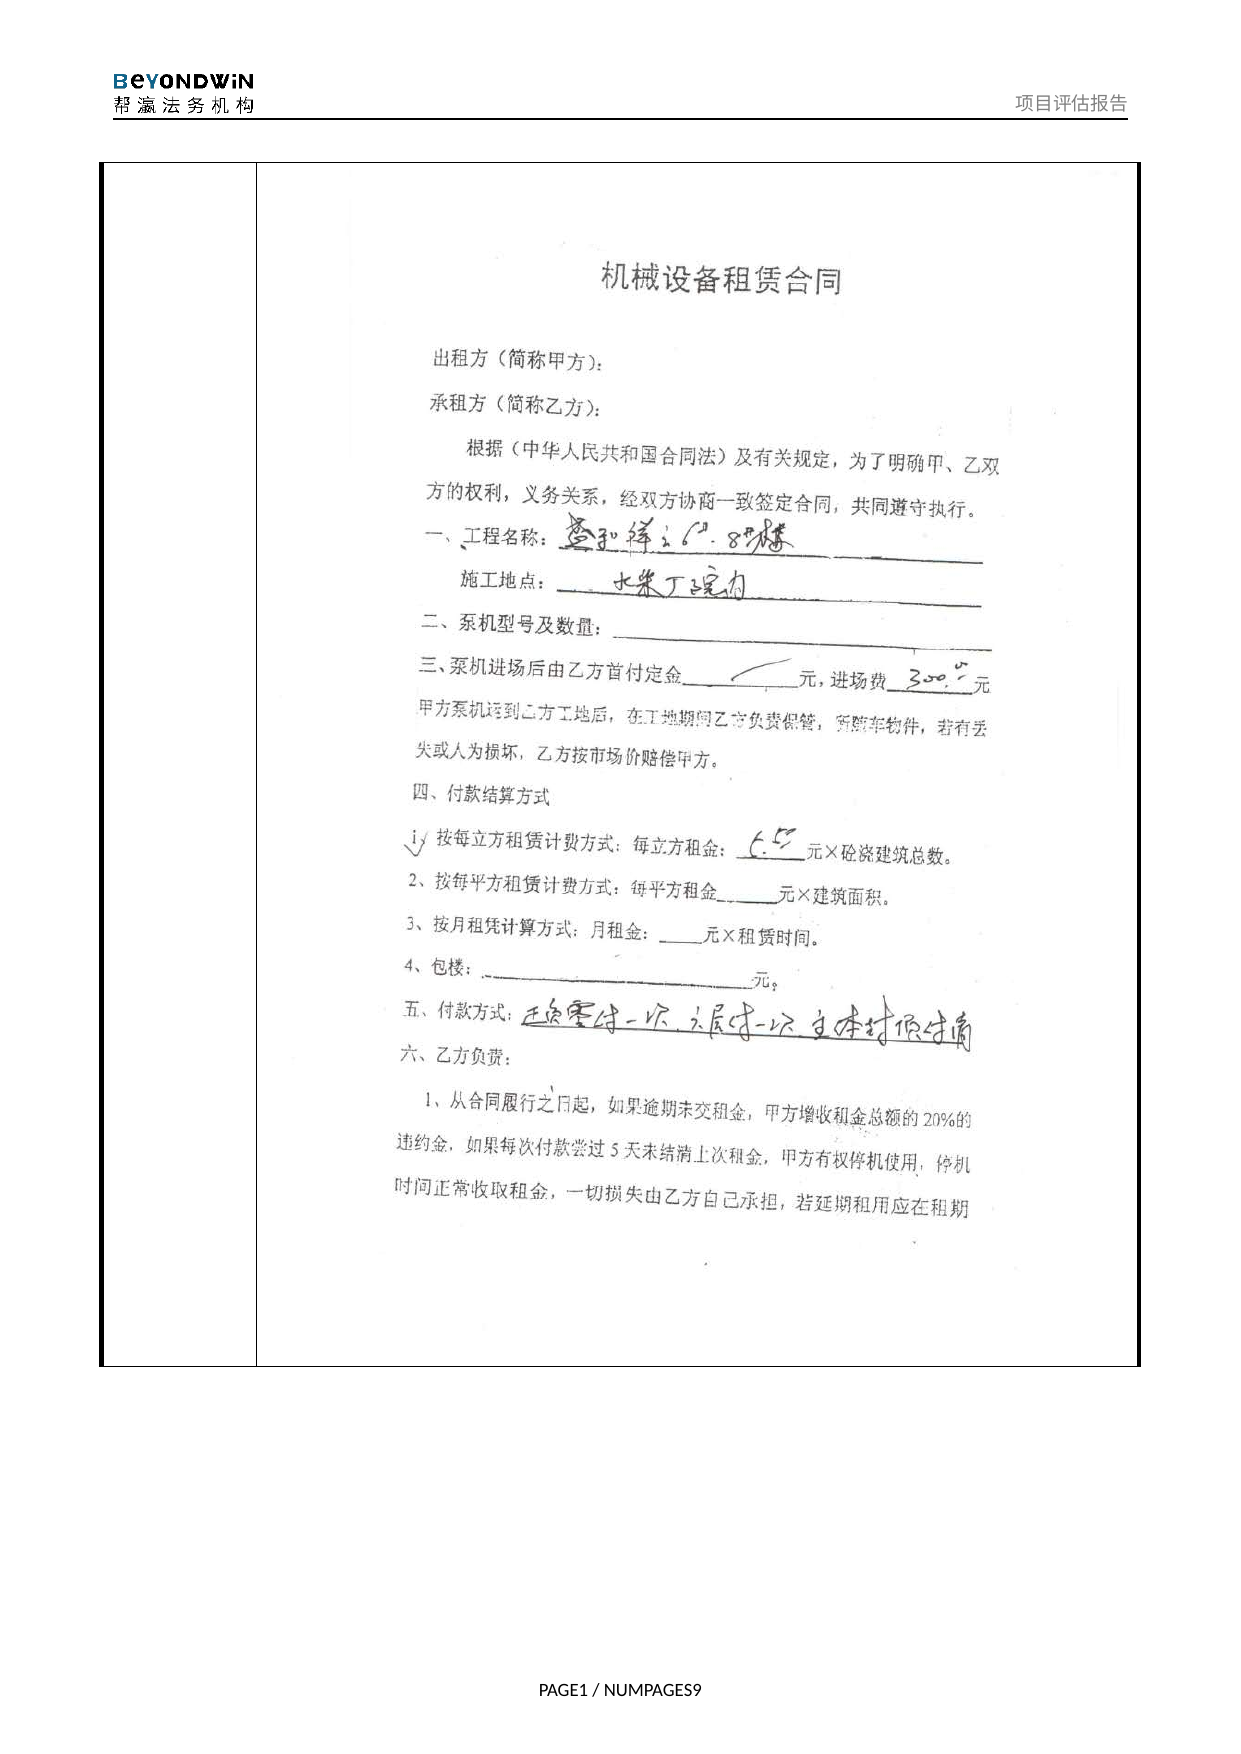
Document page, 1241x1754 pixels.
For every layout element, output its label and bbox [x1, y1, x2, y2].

picture [112, 73, 254, 115]
table_cell [104, 163, 256, 1366]
table_cell [257, 163, 1137, 1366]
picture [267, 163, 1127, 1345]
